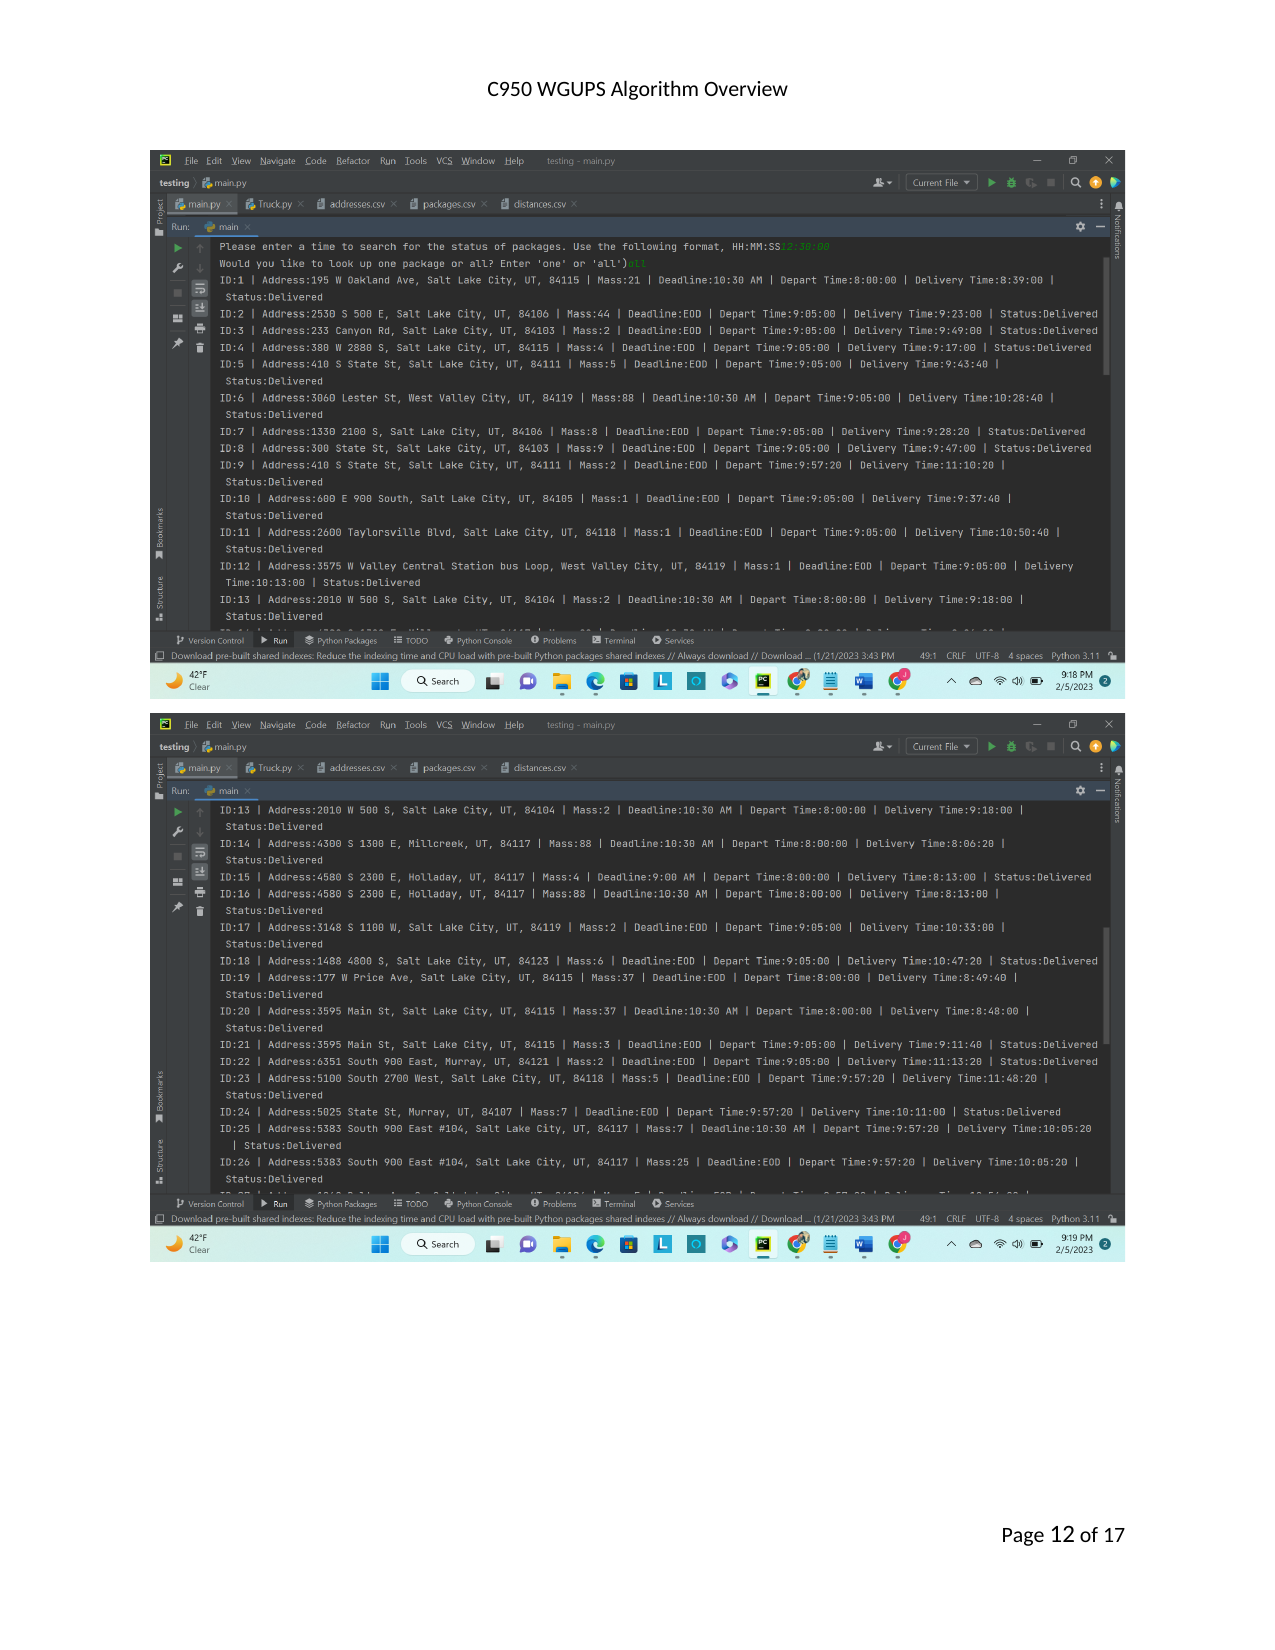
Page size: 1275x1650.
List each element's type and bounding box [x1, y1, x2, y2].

picture [150, 713, 1125, 1262]
picture [150, 150, 1125, 699]
